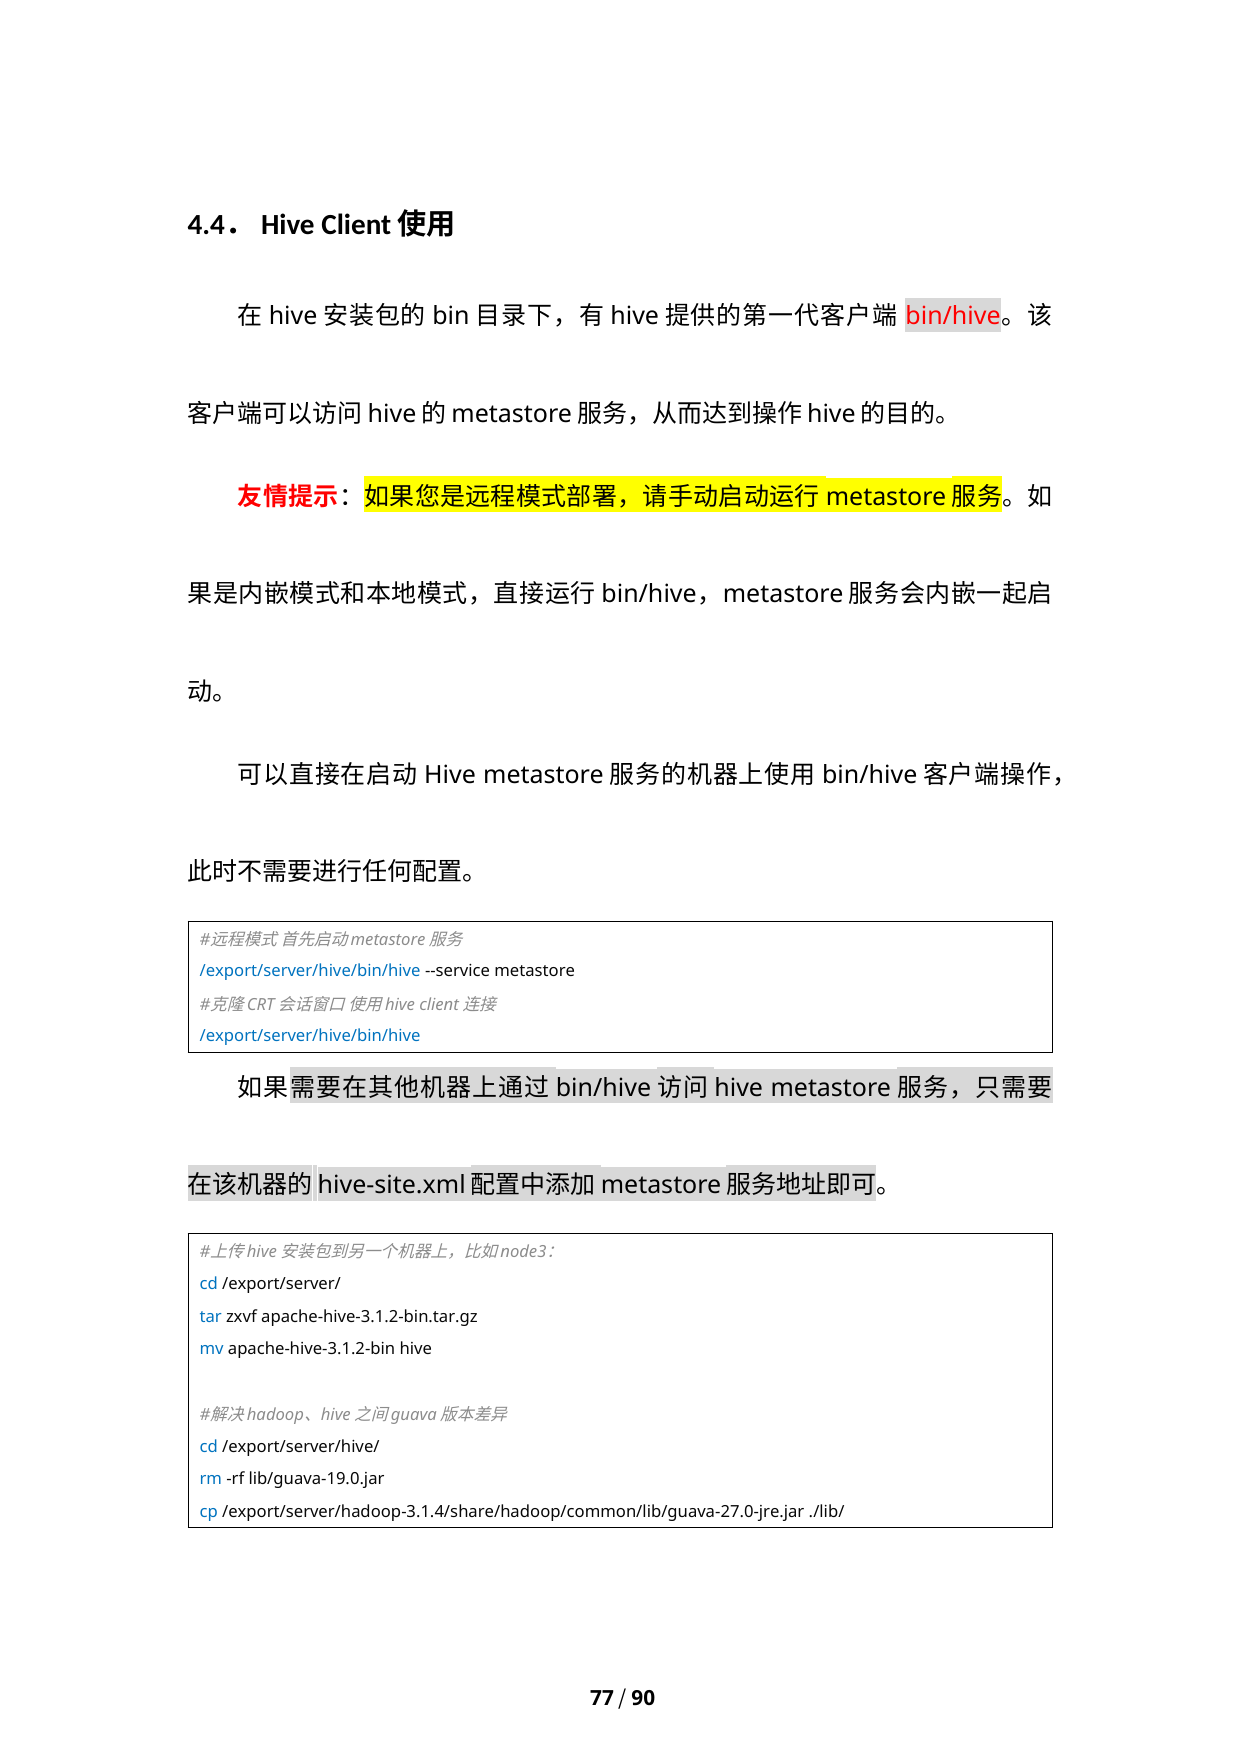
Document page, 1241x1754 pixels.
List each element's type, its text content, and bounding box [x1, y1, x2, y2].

text 友情提示：如果您是远程模式部署，请手动启动运行metastore服务。如果是内嵌模式和本地模式，直接运行bin/hive，metastore服务会内嵌一起启动。 [187, 462, 1053, 722]
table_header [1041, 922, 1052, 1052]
text 如果需要在其他机器上通过bin/hive访问hive metastore服务，只需要在该机器的hive-site.xml配置中添加metastore服务地址即可。 [187, 1053, 1053, 1215]
subtitle Hive Client使用 [187, 189, 1053, 254]
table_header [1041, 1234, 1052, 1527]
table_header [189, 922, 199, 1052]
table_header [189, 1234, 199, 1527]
text 在hive安装包的bin目录下，有hive提供的第一代客户端 bin/hive。该客户端可以访问hive的metastore服务，从而达到操作hive的目的。 [187, 281, 1053, 444]
text 可以直接在启动Hive metastore服务的机器上使用bin/hive客户端操作，此时不需要进行任何配置。 [187, 740, 1053, 902]
